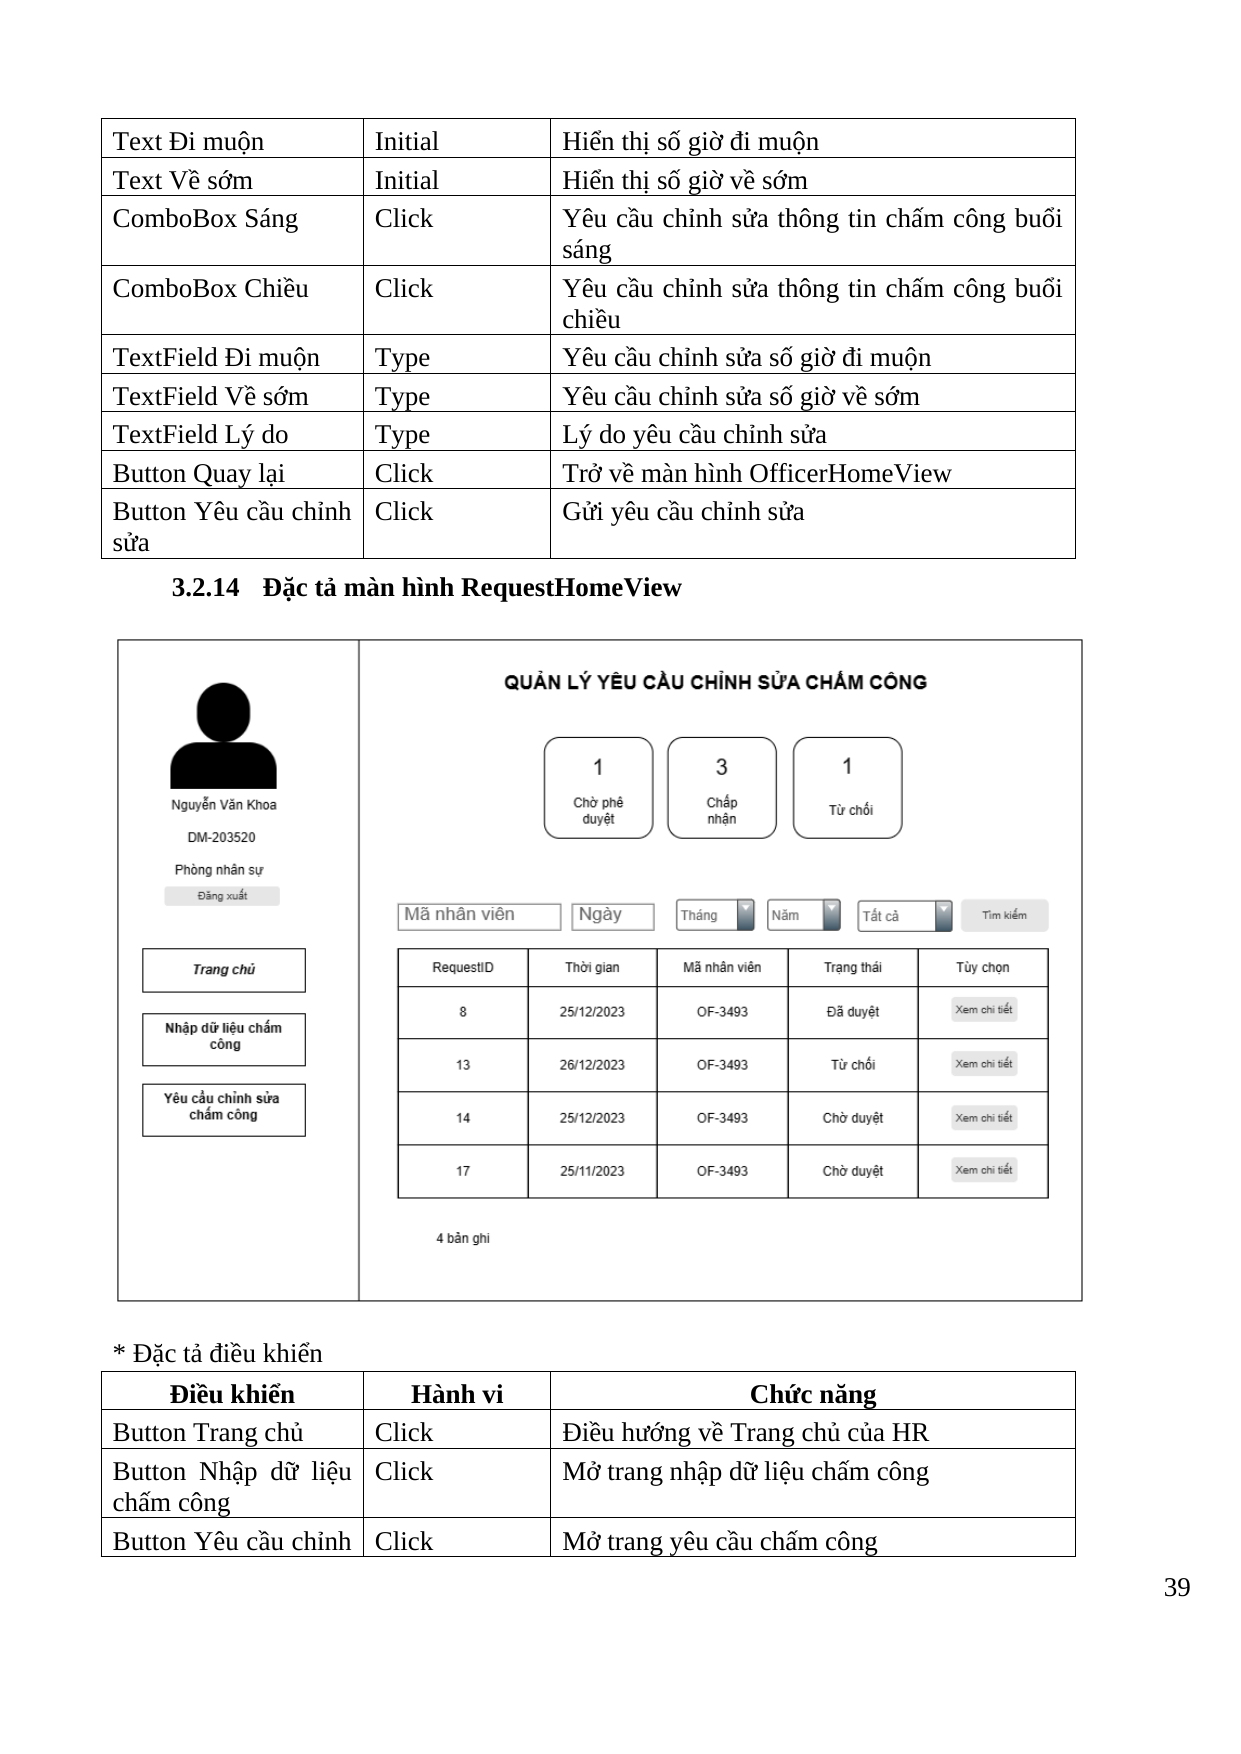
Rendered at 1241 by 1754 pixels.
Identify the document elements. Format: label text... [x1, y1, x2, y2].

table_cell ComboBox Sáng [102, 196, 363, 264]
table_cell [551, 1518, 1075, 1556]
table_cell Hiển thị số giờ đi muộn [551, 119, 1075, 157]
table_cell Click [364, 1518, 550, 1556]
table_cell Click [364, 1410, 550, 1448]
table_cell Điều hướng về Trang chủ của HR [551, 1410, 1075, 1448]
table_cell Type [364, 335, 550, 373]
table_header Điều khiển [102, 1372, 363, 1409]
table_cell Initial [364, 158, 550, 195]
table_cell Type [364, 412, 550, 449]
table_cell ComboBox Chiều [102, 266, 363, 334]
table_cell Button Quay lại [102, 451, 363, 488]
table_cell Button Trang chủ [102, 1410, 363, 1448]
table_cell Text Đi muộn [102, 119, 363, 157]
table_cell TextField Lý do [102, 412, 363, 449]
table_cell Gửi yêu cầu chỉnh sửa [551, 489, 1075, 557]
table_cell Type [364, 374, 550, 411]
table_cell Text Về sớm [102, 158, 363, 195]
table_cell Yêu cầu chỉnh sửa số giờ về sớm [551, 374, 1075, 411]
text * Đặc tả điều khiển [112, 1337, 1191, 1368]
table_cell Lý do yêu cầu chỉnh sửa [551, 412, 1075, 449]
table_cell Yêu cầu chỉnh sửa thông tin chấm công buổi sáng [551, 196, 1075, 264]
table_cell Button Nhập dữ liệu chấm công [102, 1449, 363, 1517]
table_cell Yêu cầu chỉnh sửa thông tin chấm công buổi chiều [551, 266, 1075, 334]
table_cell Click [364, 451, 550, 488]
table_cell Click [364, 1449, 550, 1517]
picture [112, 634, 1088, 1308]
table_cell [102, 1518, 363, 1556]
table_cell TextField Về sớm [102, 374, 363, 411]
table_cell Mở trang nhập dữ liệu chấm công [551, 1449, 1075, 1517]
subtitle Đặc tả màn hình RequestHomeView [172, 571, 1191, 602]
table_cell Click [364, 266, 550, 334]
table_cell Hiển thị số giờ về sớm [551, 158, 1075, 195]
table_cell Trở về màn hình OfficerHomeView [551, 451, 1075, 488]
table_cell Initial [364, 119, 550, 157]
table_header Chức năng [551, 1372, 1075, 1409]
table_cell Click [364, 489, 550, 557]
table_cell Button Yêu cầu chỉnh sửa [102, 489, 363, 557]
table_cell TextField Đi muộn [102, 335, 363, 373]
table_header Hành vi [364, 1372, 550, 1409]
table_cell Click [364, 196, 550, 264]
table_cell Yêu cầu chỉnh sửa số giờ đi muộn [551, 335, 1075, 373]
